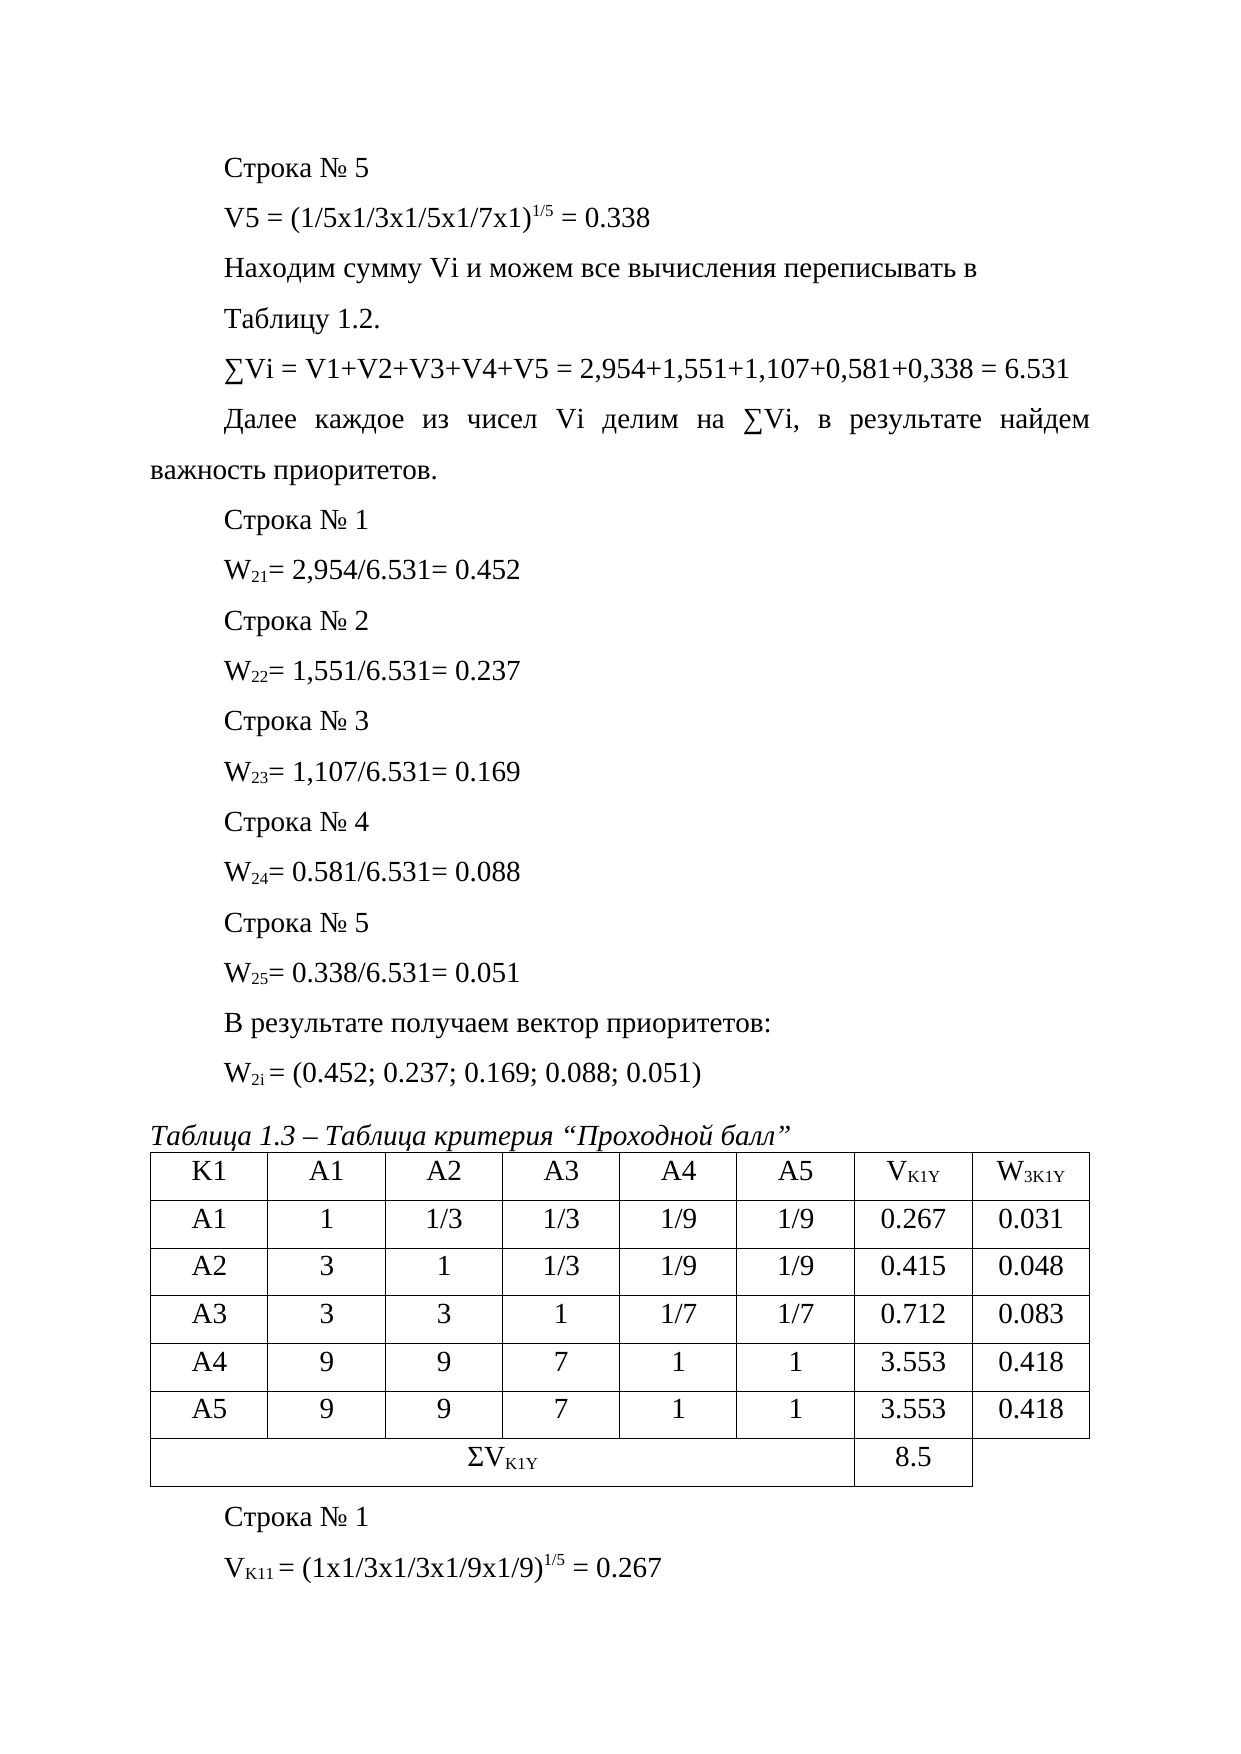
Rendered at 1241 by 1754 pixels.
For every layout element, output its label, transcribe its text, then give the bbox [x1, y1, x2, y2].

text Строка № 4 [224, 804, 1090, 838]
text W22= 1,551/6.531= 0.237 [224, 653, 1090, 687]
table_cell 0.418 [973, 1392, 1089, 1438]
table_cell 0.031 [973, 1201, 1089, 1247]
table_cell 1/9 [737, 1249, 854, 1295]
table_cell 1/9 [620, 1249, 736, 1295]
table_cell 1/9 [737, 1201, 854, 1247]
table_cell A2 [151, 1249, 267, 1295]
table_cell 1 [503, 1296, 619, 1343]
table_cell 0.048 [973, 1249, 1089, 1295]
text VK11 = (1x1/3x1/3x1/9x1/9)1/5 = 0.267 [224, 1550, 1090, 1583]
table_header A1 [268, 1153, 385, 1200]
table_cell 9 [386, 1344, 502, 1391]
table_cell 9 [268, 1344, 385, 1391]
table_cell A1 [151, 1201, 267, 1247]
table_cell 0.712 [855, 1296, 972, 1343]
table_header A4 [620, 1153, 736, 1200]
table_cell 1 [620, 1344, 736, 1391]
table_cell A4 [151, 1344, 267, 1391]
text W21= 2,954/6.531= 0.452 [224, 552, 1090, 586]
table_cell 1/3 [503, 1249, 619, 1295]
table_header A2 [386, 1153, 502, 1200]
table_cell ΣVK1Y [151, 1439, 854, 1486]
table_cell 9 [268, 1392, 385, 1438]
table_cell 1/3 [503, 1201, 619, 1247]
table_cell 0.418 [973, 1344, 1089, 1391]
table_cell 1/7 [620, 1296, 736, 1343]
table_cell 0.083 [973, 1296, 1089, 1343]
table_header A3 [503, 1153, 619, 1200]
table_cell A3 [151, 1296, 267, 1343]
table_cell 3 [268, 1249, 385, 1295]
text W24= 0.581/6.531= 0.088 [224, 854, 1090, 888]
table_header W3K1Y [973, 1153, 1089, 1200]
text Строка № 5 [224, 905, 1090, 938]
table_cell 0.267 [855, 1201, 972, 1247]
table_cell 1/9 [620, 1201, 736, 1247]
text Строка № 1 [224, 502, 1090, 536]
table_cell 3.553 [855, 1344, 972, 1391]
table_header A5 [737, 1153, 854, 1200]
table_header VK1Y [855, 1153, 972, 1200]
table_cell 1 [737, 1392, 854, 1438]
text В результате получаем вектор приоритетов: [224, 1005, 1090, 1039]
table_cell 1/3 [386, 1201, 502, 1247]
text Строка № 3 [224, 703, 1090, 737]
table_cell 1 [620, 1392, 736, 1438]
table_cell 1/7 [737, 1296, 854, 1343]
text Строка № 2 [224, 603, 1090, 636]
text W25= 0.338/6.531= 0.051 [224, 955, 1090, 988]
table_cell 1 [268, 1201, 385, 1247]
table_header K1 [151, 1153, 267, 1200]
text V5 = (1/5х1/3х1/5х1/7х1)1/5 = 0.338 [224, 200, 1090, 234]
table_cell 1 [386, 1249, 502, 1295]
table_cell 9 [386, 1392, 502, 1438]
table_cell 8.5 [855, 1439, 972, 1486]
table_cell 3.553 [855, 1392, 972, 1438]
text W23= 1,107/6.531= 0.169 [224, 754, 1090, 787]
text Таблица 1.3 – Таблица критерия “Проходной балл” [150, 1118, 1090, 1152]
text Далее каждое из чисел Vi делим на ∑Vi, в результате найдем важность приоритетов. [150, 402, 1090, 485]
text Строка № 5 [224, 150, 1090, 183]
table_cell 7 [503, 1392, 619, 1438]
text W2i = (0.452; 0.237; 0.169; 0.088; 0.051) [224, 1056, 1090, 1089]
text ∑Vi = V1+V2+V3+V4+V5 = 2,954+1,551+1,107+0,581+0,338 = 6.531 [224, 351, 1090, 385]
table_cell 0.415 [855, 1249, 972, 1295]
table_cell 1 [737, 1344, 854, 1391]
table_cell 3 [386, 1296, 502, 1343]
table_cell 3 [268, 1296, 385, 1343]
table_cell A5 [151, 1392, 267, 1438]
text Находим сумму Vi и можем все вычисления переписывать в Таблицу 1.2. [224, 251, 1090, 334]
text Строка № 1 [150, 1499, 1090, 1533]
table_cell 7 [503, 1344, 619, 1391]
